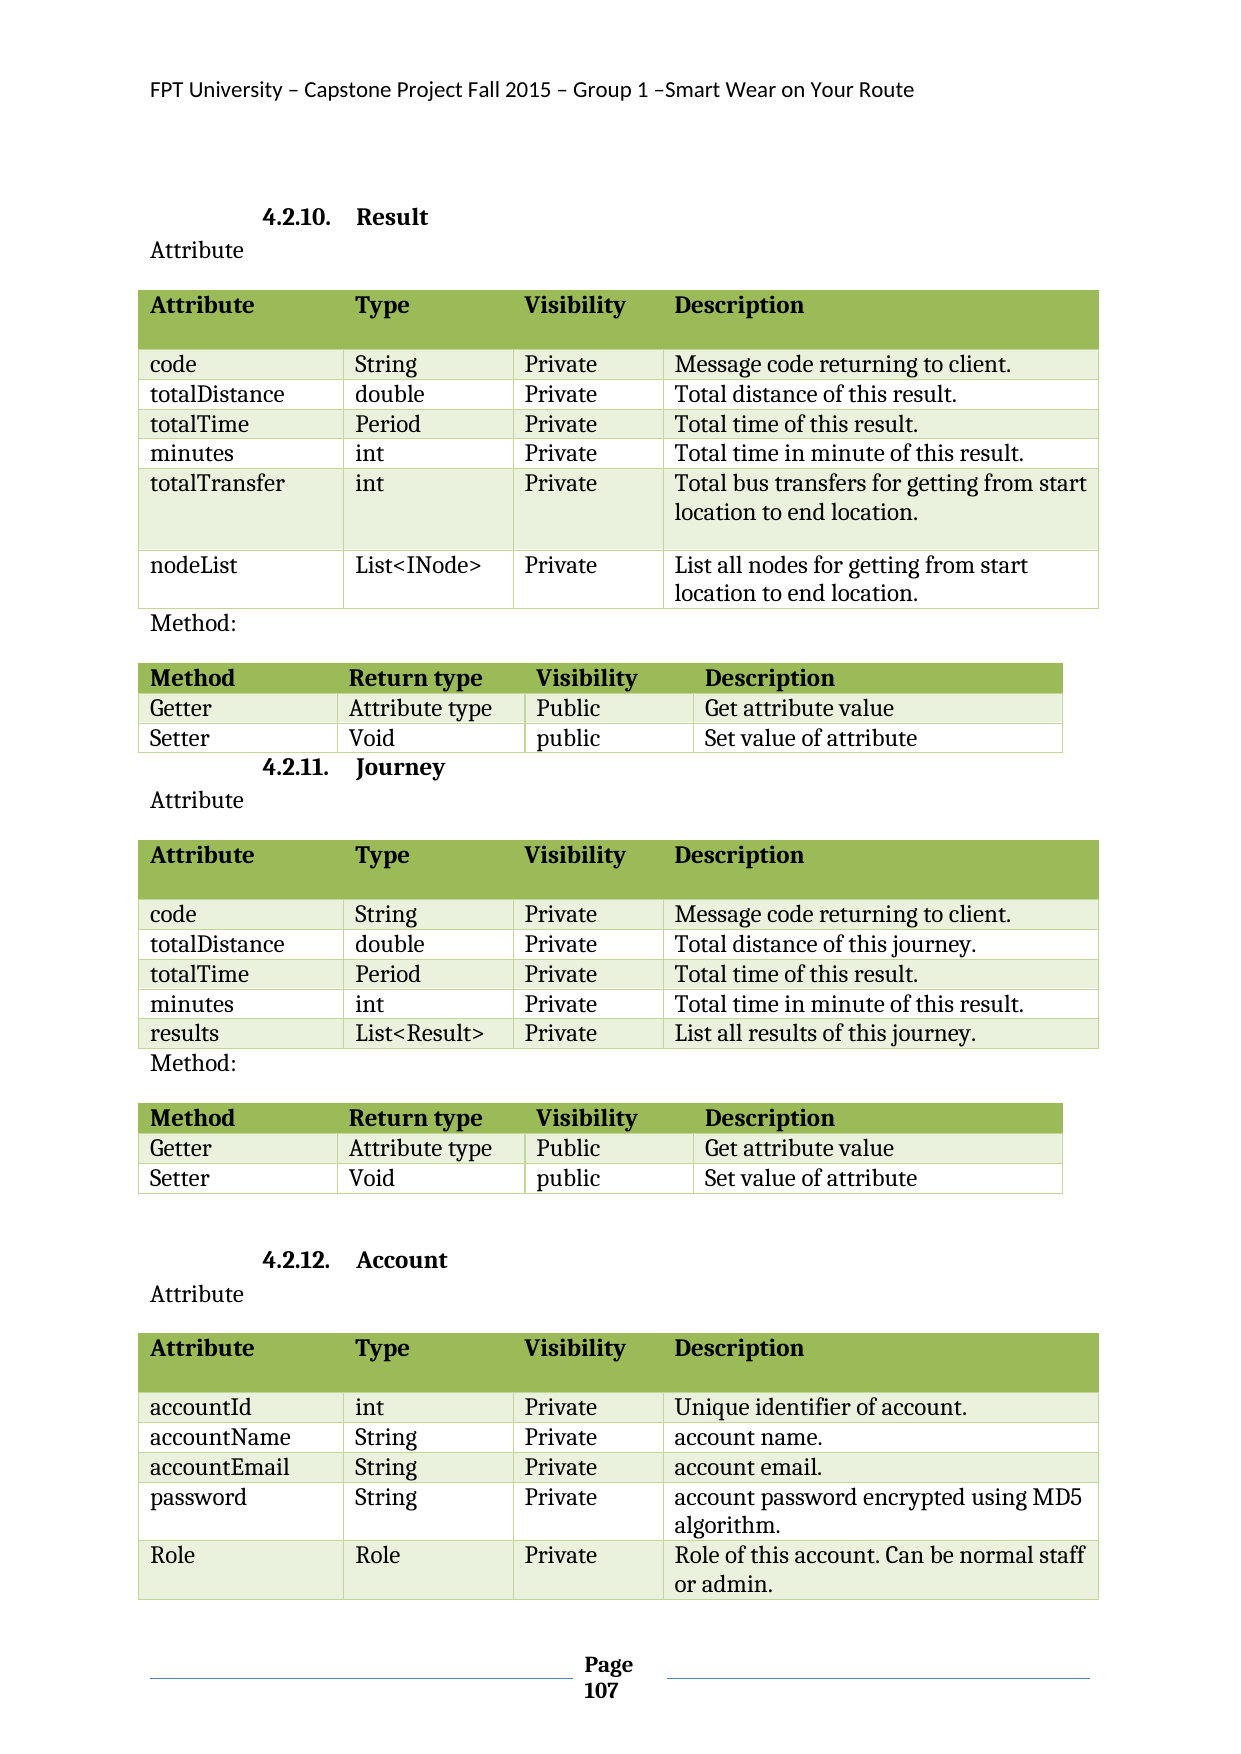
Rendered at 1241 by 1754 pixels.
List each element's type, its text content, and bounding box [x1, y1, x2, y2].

table_header Visibility [526, 1104, 693, 1133]
table_header Description [664, 1334, 1098, 1392]
subtitle Account [262, 1246, 1090, 1275]
table_cell account email. [664, 1453, 1098, 1482]
table_cell Total time of this result. [664, 410, 1098, 438]
table_cell Private [514, 1393, 663, 1422]
table_cell totalTransfer [139, 469, 343, 549]
table_cell Private [514, 350, 663, 379]
table_cell Private [514, 930, 663, 959]
table_cell int [344, 990, 513, 1018]
subtitle Result [262, 203, 1090, 232]
table_header Return type [338, 664, 524, 693]
table_cell Get attribute value [694, 1134, 1062, 1163]
table_header Type [344, 1334, 513, 1392]
table_cell Private [514, 900, 663, 929]
table_cell Total distance of this journey. [664, 930, 1098, 959]
table_cell Private [514, 990, 663, 1018]
table_cell Total distance of this result. [664, 380, 1098, 408]
table_cell Period [344, 960, 513, 988]
table_cell Total time in minute of this result. [664, 990, 1098, 1018]
table_cell totalTime [139, 960, 343, 988]
table_cell Set value of attribute [694, 724, 1062, 752]
table_cell String [344, 900, 513, 929]
table_header Description [694, 1104, 1062, 1133]
table_cell Attribute type [338, 1134, 524, 1163]
table_header Type [344, 841, 513, 899]
table_cell Message code returning to client. [664, 900, 1098, 929]
table_cell List<Result> [344, 1019, 513, 1048]
table_cell public [526, 724, 693, 752]
table_cell double [344, 380, 513, 408]
table_cell Get attribute value [694, 694, 1062, 722]
table_cell Public [526, 1134, 693, 1163]
table_header Method [139, 1104, 337, 1133]
table_header Visibility [514, 291, 663, 349]
table_cell Total time in minute of this result. [664, 439, 1098, 468]
table_cell accountName [139, 1423, 343, 1452]
table_cell Setter [139, 1164, 337, 1192]
table_cell Period [344, 410, 513, 438]
table_cell Private [514, 469, 663, 549]
table_cell Private [514, 380, 663, 408]
table_cell totalDistance [139, 380, 343, 408]
table_header Type [344, 291, 513, 349]
table_cell Private [514, 410, 663, 438]
table_header Visibility [526, 664, 693, 693]
table_cell Role [344, 1541, 513, 1599]
table_cell String [344, 1483, 513, 1540]
table_cell Getter [139, 1134, 337, 1163]
text Method: [150, 609, 1090, 638]
table_cell Public [526, 694, 693, 722]
table_cell results [139, 1019, 343, 1048]
table_cell Private [514, 1423, 663, 1452]
table_cell int [344, 1393, 513, 1422]
table_cell Total bus transfers for getting from start location to end location. [664, 469, 1098, 549]
table_cell Private [514, 1453, 663, 1482]
text Attribute [150, 236, 1090, 265]
table_cell List all nodes for getting from start location to end location. [664, 551, 1098, 608]
table_cell Role of this account. Can be normal staff or admin. [664, 1541, 1098, 1599]
table_header Visibility [514, 1334, 663, 1392]
table_cell accountId [139, 1393, 343, 1422]
table_cell code [139, 900, 343, 929]
table_cell public [526, 1164, 693, 1192]
table_cell Private [514, 1483, 663, 1540]
table_header Description [694, 664, 1062, 693]
table_header Method [139, 664, 337, 693]
table_cell String [344, 350, 513, 379]
table_cell List<INode> [344, 551, 513, 608]
table_cell Void [338, 724, 524, 752]
table_header Attribute [139, 291, 343, 349]
table_cell int [344, 439, 513, 468]
table_header Description [664, 291, 1098, 349]
table_cell account password encrypted using MD5 algorithm. [664, 1483, 1098, 1540]
table_cell Setter [139, 724, 337, 752]
table_cell nodeList [139, 551, 343, 608]
table_cell Void [338, 1164, 524, 1192]
table_cell code [139, 350, 343, 379]
text Attribute [150, 1279, 1090, 1308]
table_cell Private [514, 439, 663, 468]
table_cell totalTime [139, 410, 343, 438]
table_header Visibility [514, 841, 663, 899]
table_cell Getter [139, 694, 337, 722]
table_cell account name. [664, 1423, 1098, 1452]
table_cell Private [514, 1019, 663, 1048]
text Attribute [150, 786, 1090, 815]
table_cell Total time of this result. [664, 960, 1098, 988]
table_cell int [344, 469, 513, 549]
table_header Return type [338, 1104, 524, 1133]
table_cell Message code returning to client. [664, 350, 1098, 379]
table_cell Role [139, 1541, 343, 1599]
table_header Attribute [139, 1334, 343, 1392]
table_cell Attribute type [338, 694, 524, 722]
table_cell Unique identifier of account. [664, 1393, 1098, 1422]
text Method: [150, 1049, 1090, 1078]
table_cell String [344, 1423, 513, 1452]
table_cell Private [514, 551, 663, 608]
table_cell Private [514, 1541, 663, 1599]
table_cell password [139, 1483, 343, 1540]
table_cell Set value of attribute [694, 1164, 1062, 1192]
table_cell String [344, 1453, 513, 1482]
table_header Description [664, 841, 1098, 899]
table_cell totalDistance [139, 930, 343, 959]
table_cell Private [514, 960, 663, 988]
table_cell List all results of this journey. [664, 1019, 1098, 1048]
table_header Attribute [139, 841, 343, 899]
table_cell double [344, 930, 513, 959]
subtitle Journey [262, 753, 1090, 782]
table_cell accountEmail [139, 1453, 343, 1482]
table_cell minutes [139, 439, 343, 468]
table_cell minutes [139, 990, 343, 1018]
